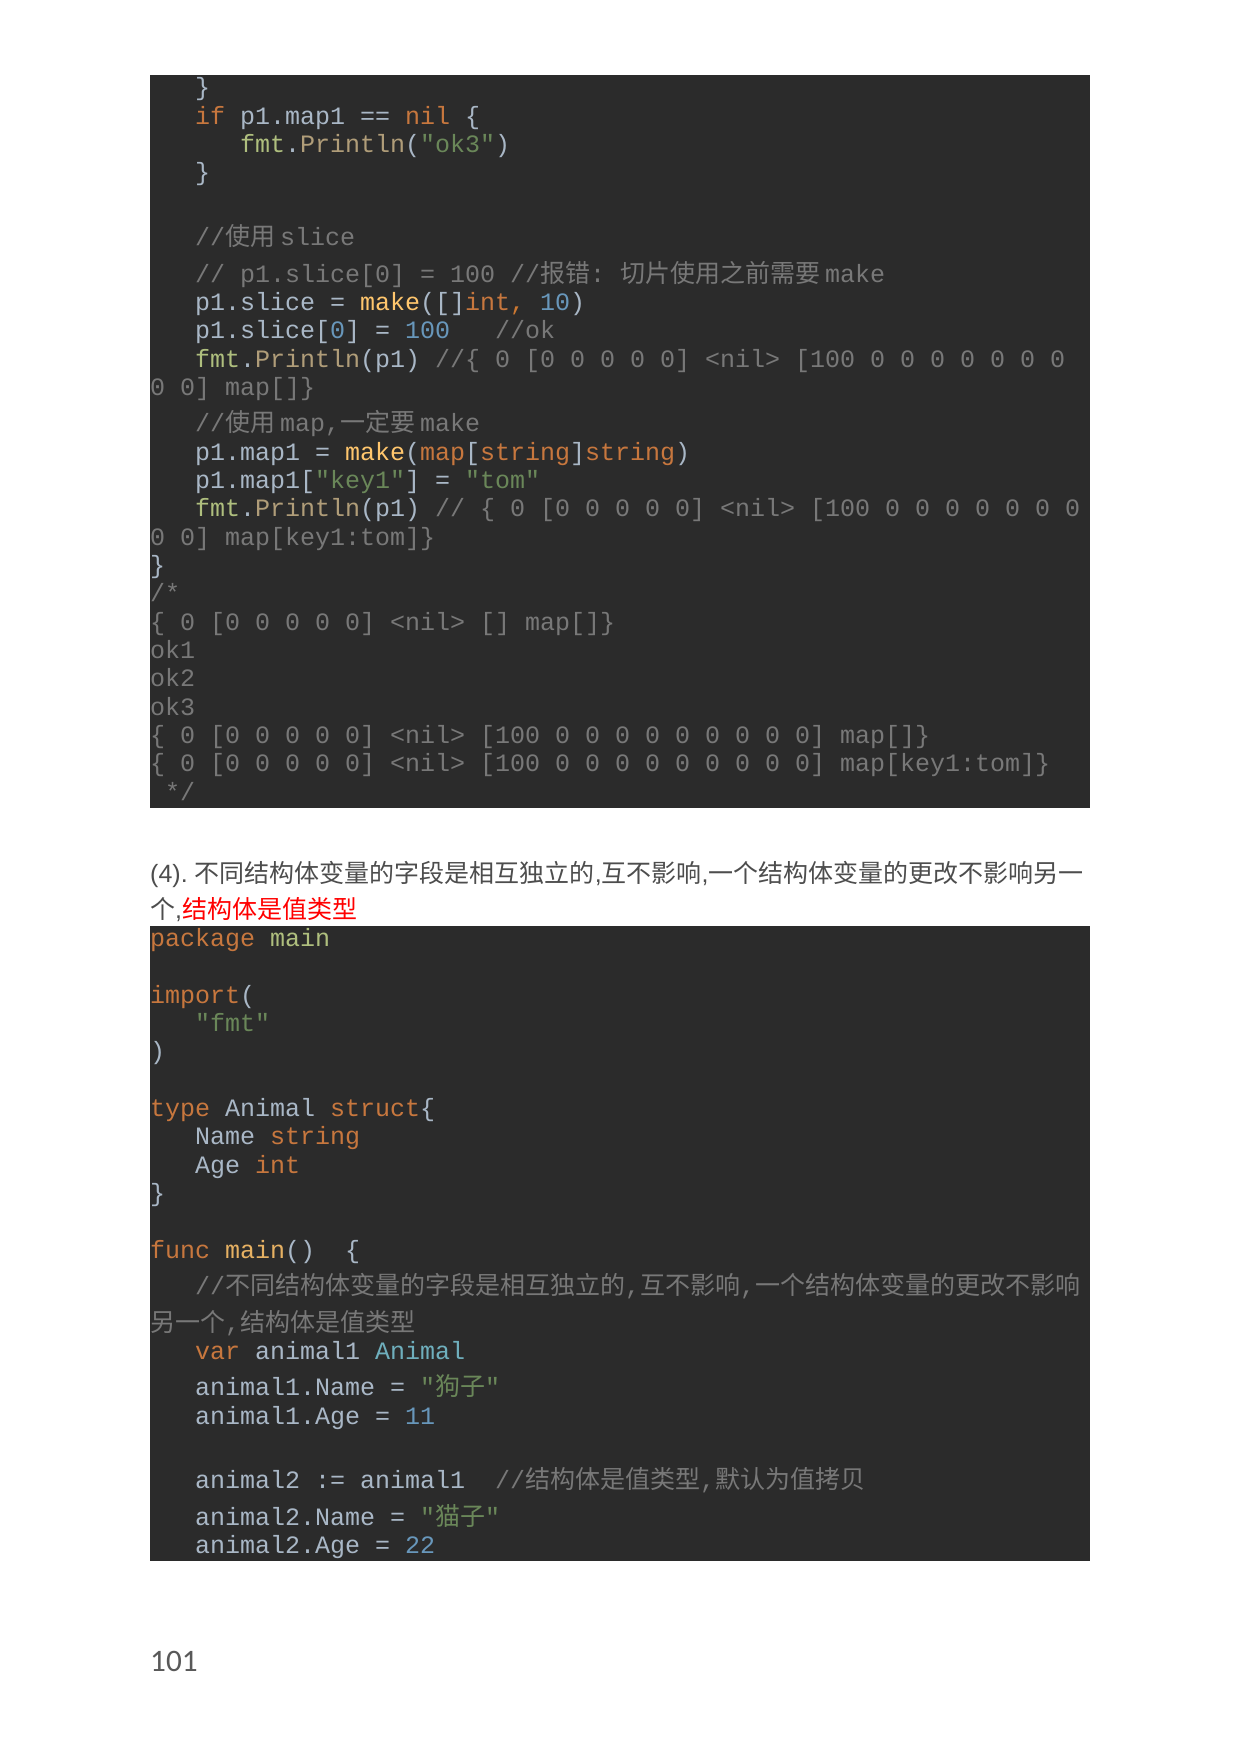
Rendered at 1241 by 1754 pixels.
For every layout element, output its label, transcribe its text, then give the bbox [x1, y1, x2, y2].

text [150, 75, 1090, 808]
text (4). 不同结构体变量的字段是相互独立的,互不影响,一个结构体变量的更改不影响另一个,结构体是值类型 [357, 853, 1090, 926]
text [150, 926, 1090, 1561]
